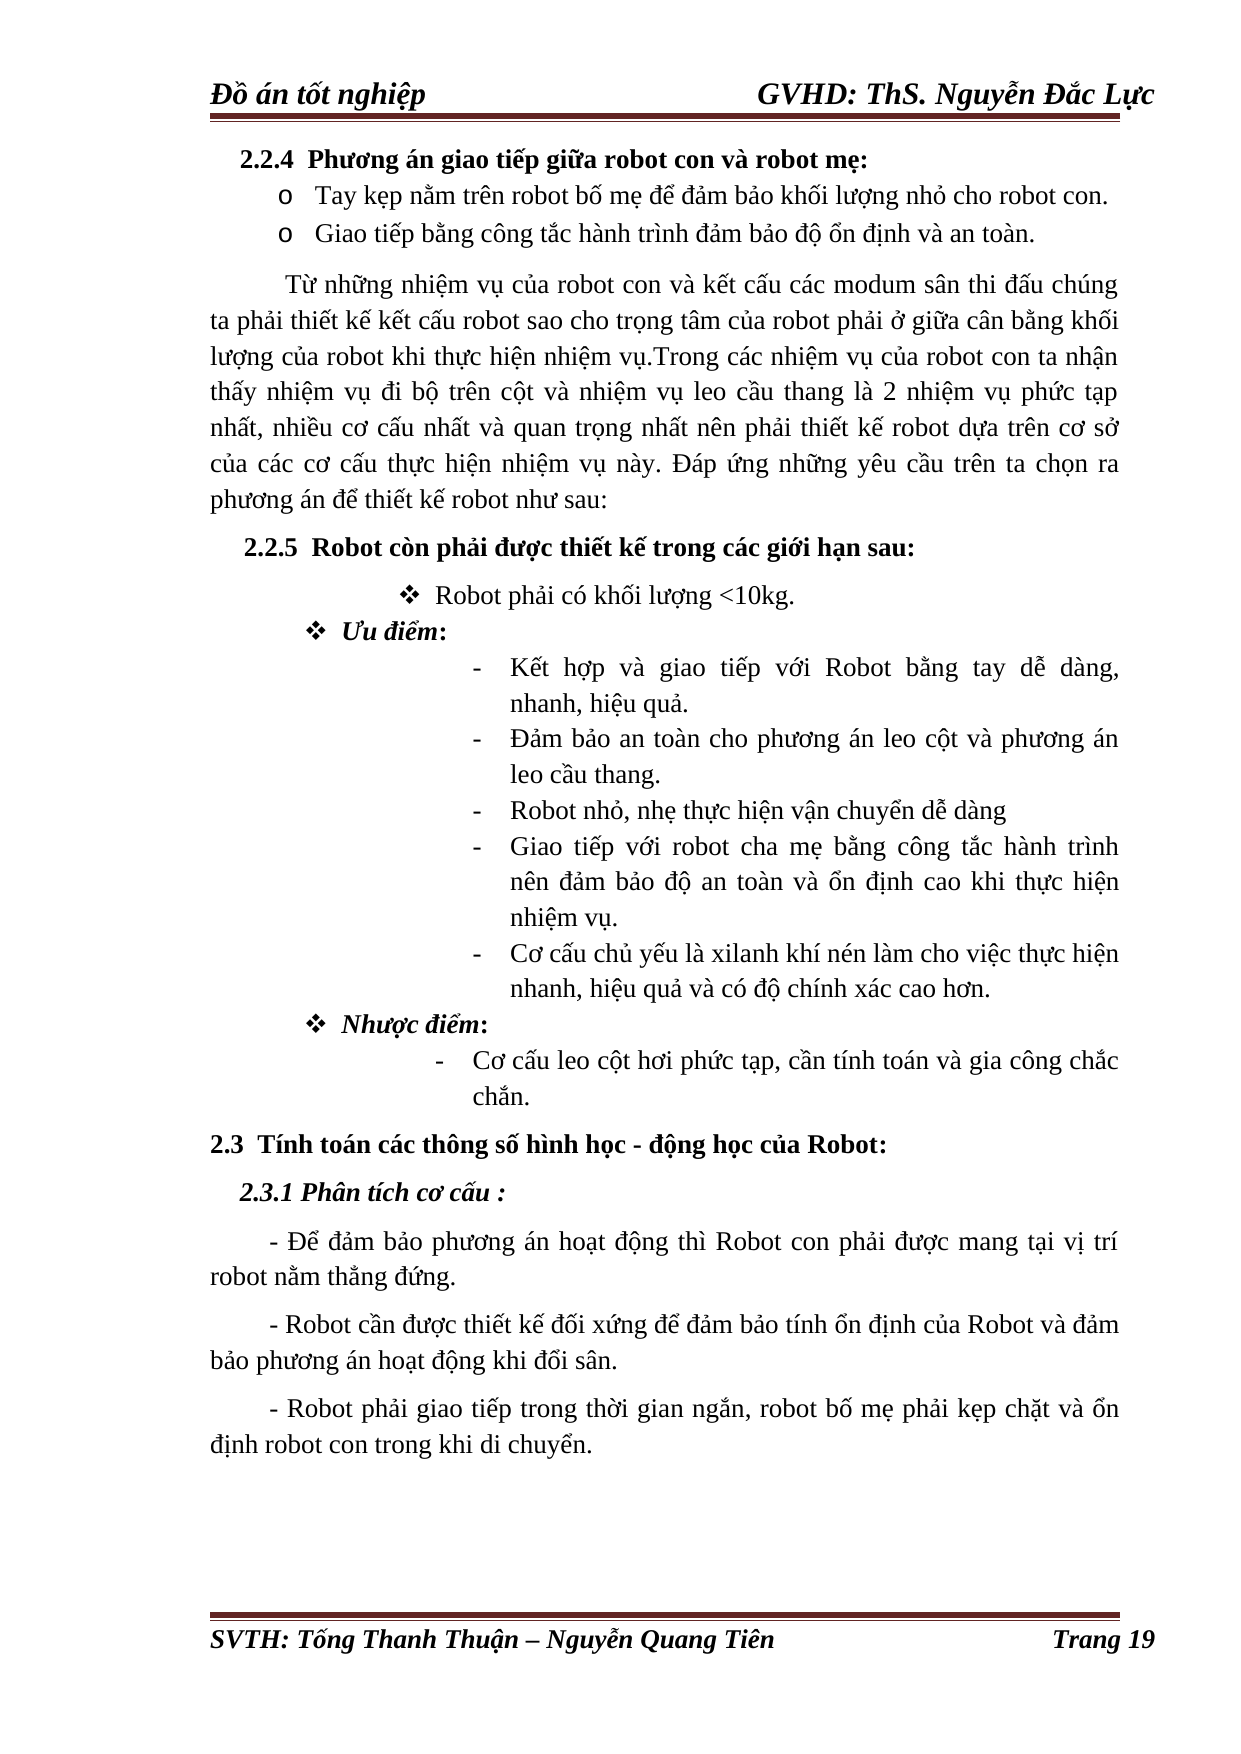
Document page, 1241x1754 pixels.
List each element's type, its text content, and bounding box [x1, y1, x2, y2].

list Giao tiếp bằng công tắc hành trình đảm bảo độ ổn định và an toàn. [277, 217, 1120, 251]
list Kết hợp và giao tiếp với Robot bằng tay dễ dàng, nhanh, hiệu quả. [472, 651, 1120, 718]
subtitle 2.3 Tính toán các thông số hình học - động học của Robot: [210, 1128, 1120, 1159]
subtitle 2.2.4 Phương án giao tiếp giữa robot con và robot mẹ: [210, 143, 1120, 174]
list Nhược điểm: [304, 1008, 1120, 1039]
list Ưu điểm: [304, 615, 1120, 646]
list Cơ cấu chủ yếu là xilanh khí nén làm cho việc thực hiện nhanh, hiệu quả và có độ chính xác cao hơn. [472, 937, 1120, 1004]
list Đảm bảo an toàn cho phương án leo cột và phương án leo cầu thang. [472, 722, 1120, 789]
list Cơ cấu leo cột hơi phức tạp, cần tính toán và gia công chắc chắn. [435, 1044, 1120, 1111]
list Robot phải có khối lượng <10kg. [397, 579, 1120, 610]
text - Robot phải giao tiếp trong thời gian ngắn, robot bố mẹ phải kẹp chặt và ổn định robot con trong khi di chuyển. [210, 1393, 1120, 1459]
list Robot nhỏ, nhẹ thực hiện vận chuyển dễ dàng [472, 794, 1120, 825]
list Tay kẹp nằm trên robot bố mẹ để đảm bảo khối lượng nhỏ cho robot con. [277, 179, 1120, 212]
list Giao tiếp với robot cha mẹ bằng công tắc hành trình nên đảm bảo độ an toàn và ổn định cao khi thực hiện nhiệm vụ. [472, 830, 1120, 932]
text - Để đảm bảo phương án hoạt động thì Robot con phải được mang tại vị trí robot nằm thẳng đứng. [210, 1225, 1120, 1292]
text - Robot cần được thiết kế đối xứng để đảm bảo tính ổn định của Robot và đảm bảo phương án hoạt động khi đổi sân. [210, 1309, 1120, 1376]
text 2.2.5 Robot còn phải được thiết kế trong các giới hạn sau: [210, 531, 1120, 562]
subtitle 2.3.1 Phân tích cơ cấu : [210, 1176, 1120, 1208]
text Từ những nhiệm vụ của robot con và kết cấu các modum sân thi đấu chúng ta phải thiết kế kết cấu robot sao cho trọng tâm của robot phải ở giữa cân bằng khối lượng của robot khi thực hiện nhiệm vụ.Trong các nhiệm vụ của robot con ta nhận thấy nhiệm vụ đi bộ trên cột và nhiệm vụ leo cầu thang là 2 nhiệm vụ phức tạp nhất, nhiều cơ cấu nhất và quan trọng nhất nên phải thiết kế robot dựa trên cơ sở của các cơ cấu thực hiện nhiệm vụ này. Đáp ứng những yêu cầu trên ta chọn ra phương án để thiết kế robot như sau: [210, 268, 1120, 514]
